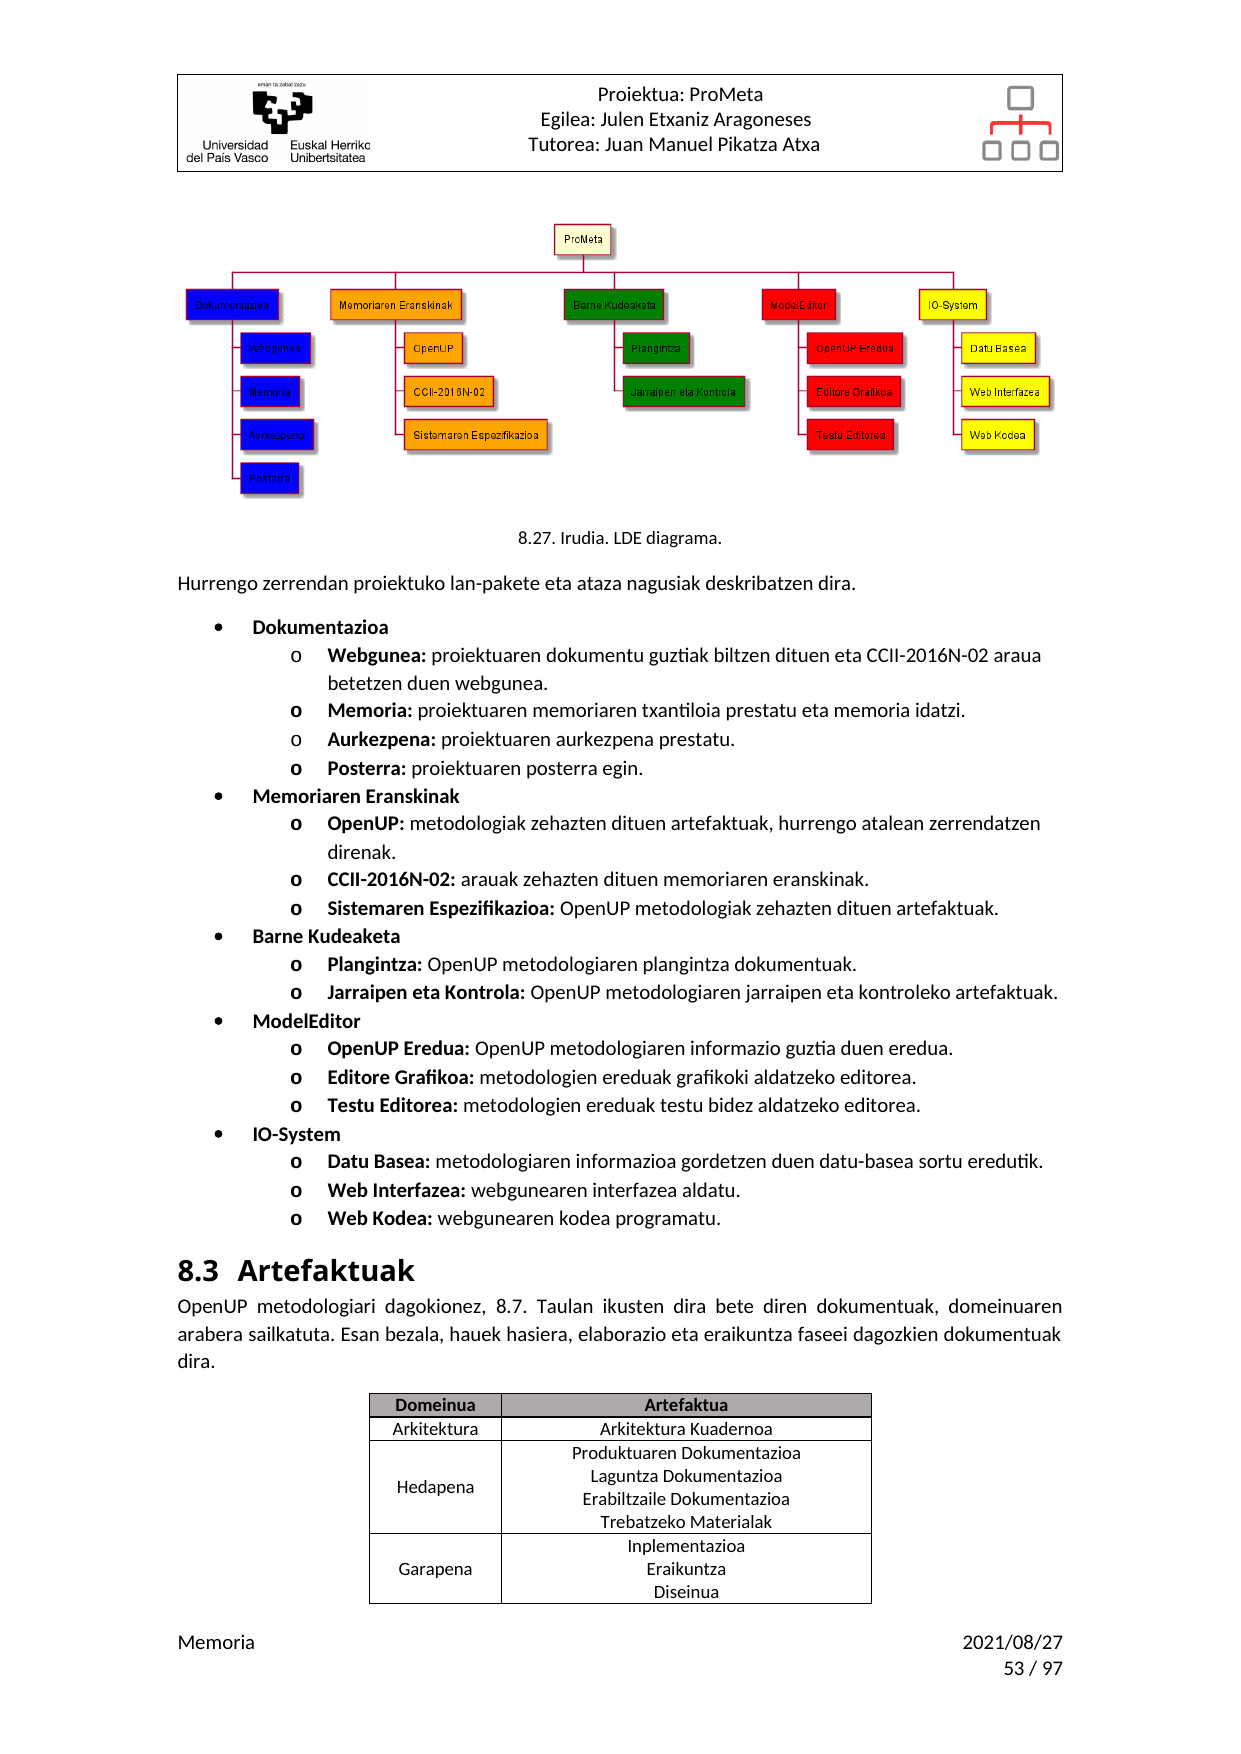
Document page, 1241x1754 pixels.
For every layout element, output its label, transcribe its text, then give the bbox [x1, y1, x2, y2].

table_cell Arkitektura [370, 1418, 501, 1440]
list Editore Grafikoa: metodologien ereduak grafikoki aldatzeko editorea. [290, 1064, 1063, 1090]
list OpenUP Eredua: OpenUP metodologiaren informazio guztia duen eredua. [290, 1035, 1063, 1062]
list ModelEditor [215, 1008, 1063, 1033]
table_cell Inplementazioa Eraikuntza Diseinua [502, 1534, 871, 1603]
table_cell Arkitektura Kuadernoa [502, 1418, 871, 1440]
picture [978, 80, 1060, 162]
list Memoriaren Eranskinak [215, 783, 1063, 809]
list Web Interfazea: webgunearen interfazea aldatu. [290, 1177, 1063, 1203]
list OpenUP: metodologiak zehazten dituen artefaktuak, hurrengo atalean zerrendatzen direnak. [290, 811, 1063, 864]
picture [177, 216, 1063, 508]
table_cell Produktuaren Dokumentazioa Laguntza Dokumentazioa Erabiltzaile Dokumentazioa Trebatzeko Materialak [502, 1441, 871, 1533]
list Testu Editorea: metodologien ereduak testu bidez aldatzeko editorea. [290, 1092, 1063, 1119]
list Datu Basea: metodologiaren informazioa gordetzen duen datu-basea sortu eredutik. [290, 1148, 1063, 1175]
text Hurrengo zerrendan proiektuko lan-pakete eta ataza nagusiak deskribatzen dira. [177, 570, 1063, 596]
list CCII-2016N-02: arauak zehazten dituen memoriaren eranskinak. [290, 866, 1063, 893]
list Posterra: proiektuaren posterra egin. [290, 755, 1063, 781]
list Sistemaren Espezifikazioa: OpenUP metodologiak zehazten dituen artefaktuak. [290, 895, 1063, 921]
table_cell Garapena [370, 1534, 501, 1603]
list Memoria: proiektuaren memoriaren txantiloia prestatu eta memoria idatzi. [290, 698, 1063, 724]
table_header Artefaktua [502, 1394, 871, 1416]
table_header Domeinua [370, 1394, 501, 1416]
list Web Kodea: webgunearen kodea programatu. [290, 1206, 1063, 1232]
list Webgunea: proiektuaren dokumentu guztiak biltzen dituen eta CCII-2016N-02 araua betetzen duen webgunea. [290, 642, 1063, 696]
list Jarraipen eta Kontrola: OpenUP metodologiaren jarraipen eta kontroleko artefaktuak. [290, 979, 1063, 1006]
table_cell Hedapena [370, 1441, 501, 1533]
list Barne Kudeaketa [215, 923, 1063, 949]
list Plangintza: OpenUP metodologiaren plangintza dokumentuak. [290, 951, 1063, 977]
list Dokumentazioa [215, 614, 1063, 640]
list IO-System [215, 1121, 1063, 1146]
subtitle Artefaktuak [177, 1251, 1063, 1290]
list Aurkezpena: proiektuaren aurkezpena prestatu. [290, 726, 1063, 753]
picture [182, 80, 370, 162]
